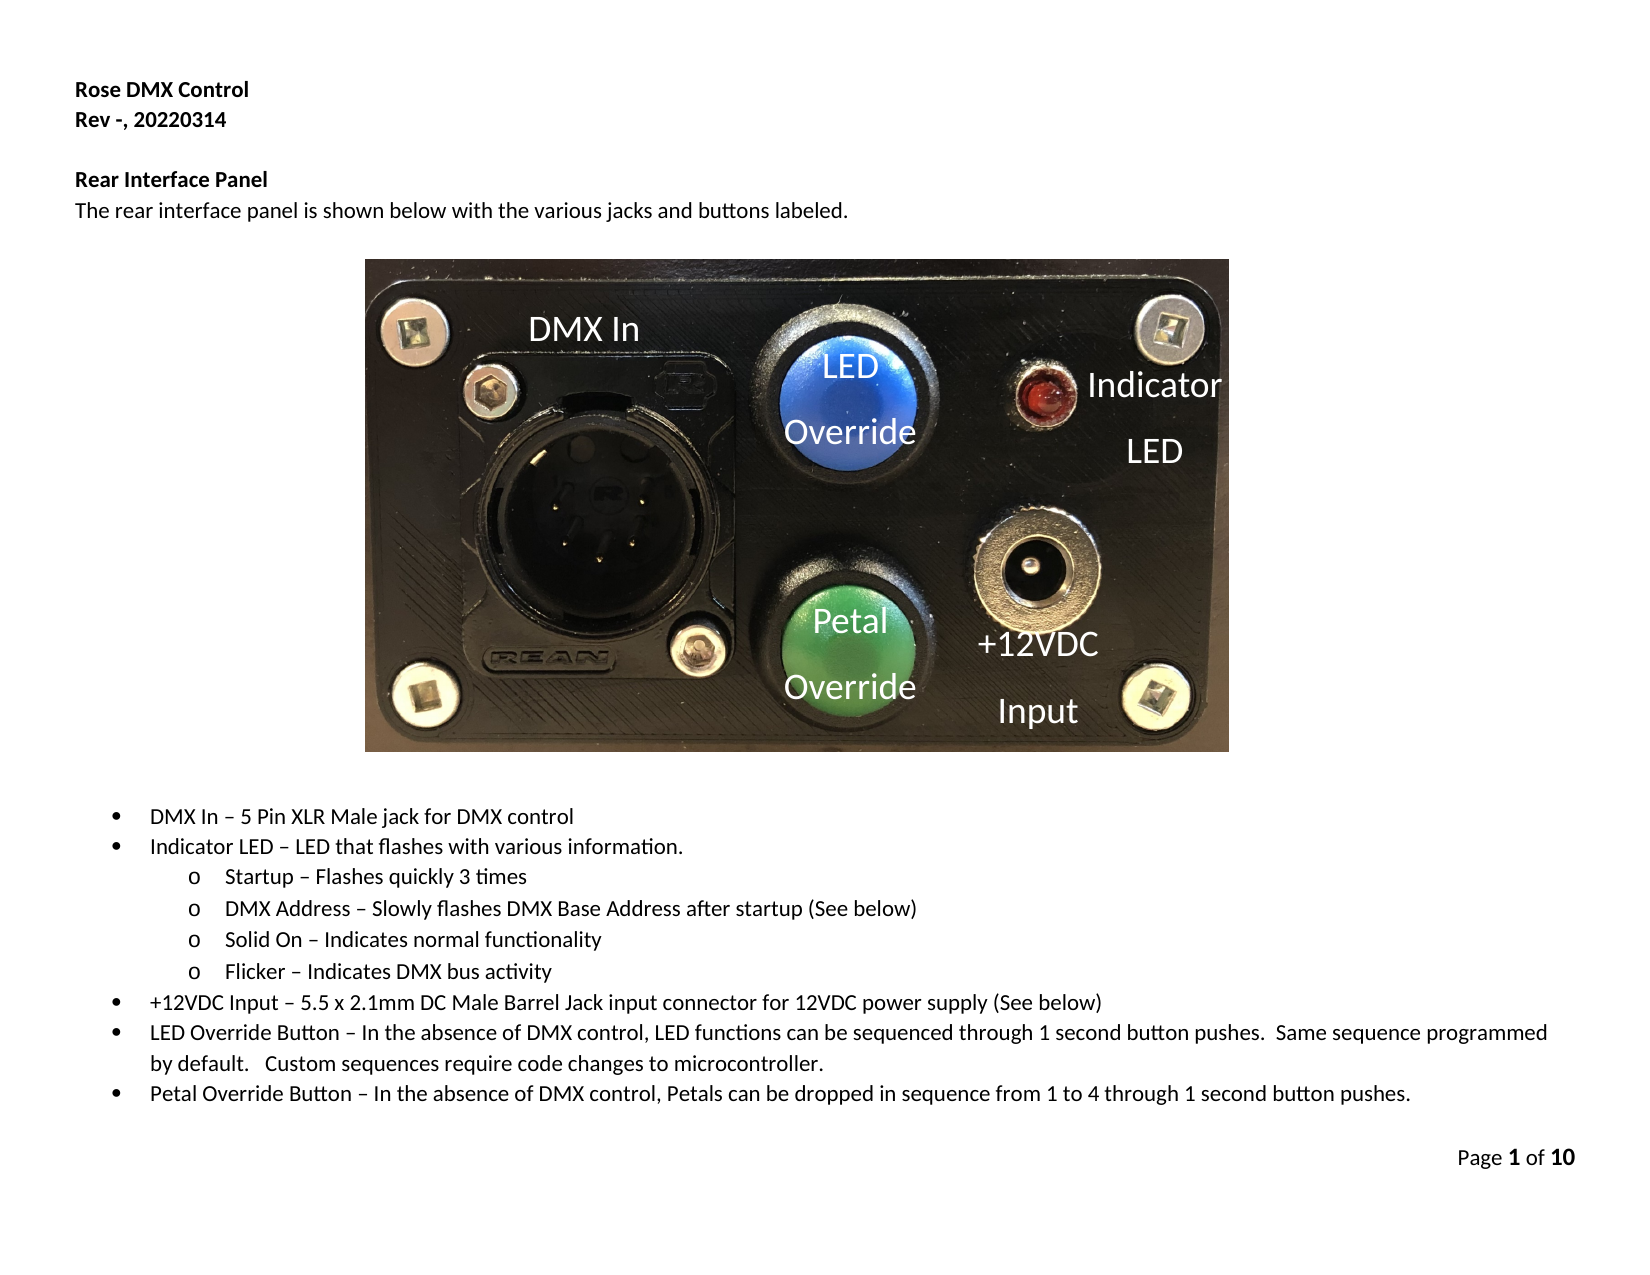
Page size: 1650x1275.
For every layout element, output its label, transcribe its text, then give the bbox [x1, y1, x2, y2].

list Startup – Flashes quickly 3 times [187, 862, 1575, 892]
list Solid On – Indicates normal functionality [187, 925, 1575, 954]
picture [365, 259, 1229, 752]
list DMX Address – Slowly flashes DMX Base Address after startup (See below) [187, 894, 1575, 923]
list Indicator LED – LED that flashes with various information. [112, 832, 1575, 860]
list +12VDC Input – 5.5 x 2.1mm DC Male Barrel Jack input connector for 12VDC power supply (See below) [112, 988, 1575, 1016]
list Petal Override Button – In the absence of DMX control, Petals can be dropped in sequence from 1 to 4 through 1 second button pushes. [112, 1079, 1575, 1107]
text The rear interface panel is shown below with the various jacks and buttons labeled. [75, 196, 1575, 224]
list Flicker – Indicates DMX bus activity [187, 957, 1575, 986]
text Rear Interface Panel [75, 166, 1575, 193]
list LED Override Button – In the absence of DMX control, LED functions can be sequenced through 1 second button pushes. Same sequence programmed by default. Custom sequences require code changes to microcontroller. [112, 1018, 1575, 1077]
list DMX In – 5 Pin XLR Male jack for DMX control [112, 802, 1575, 830]
